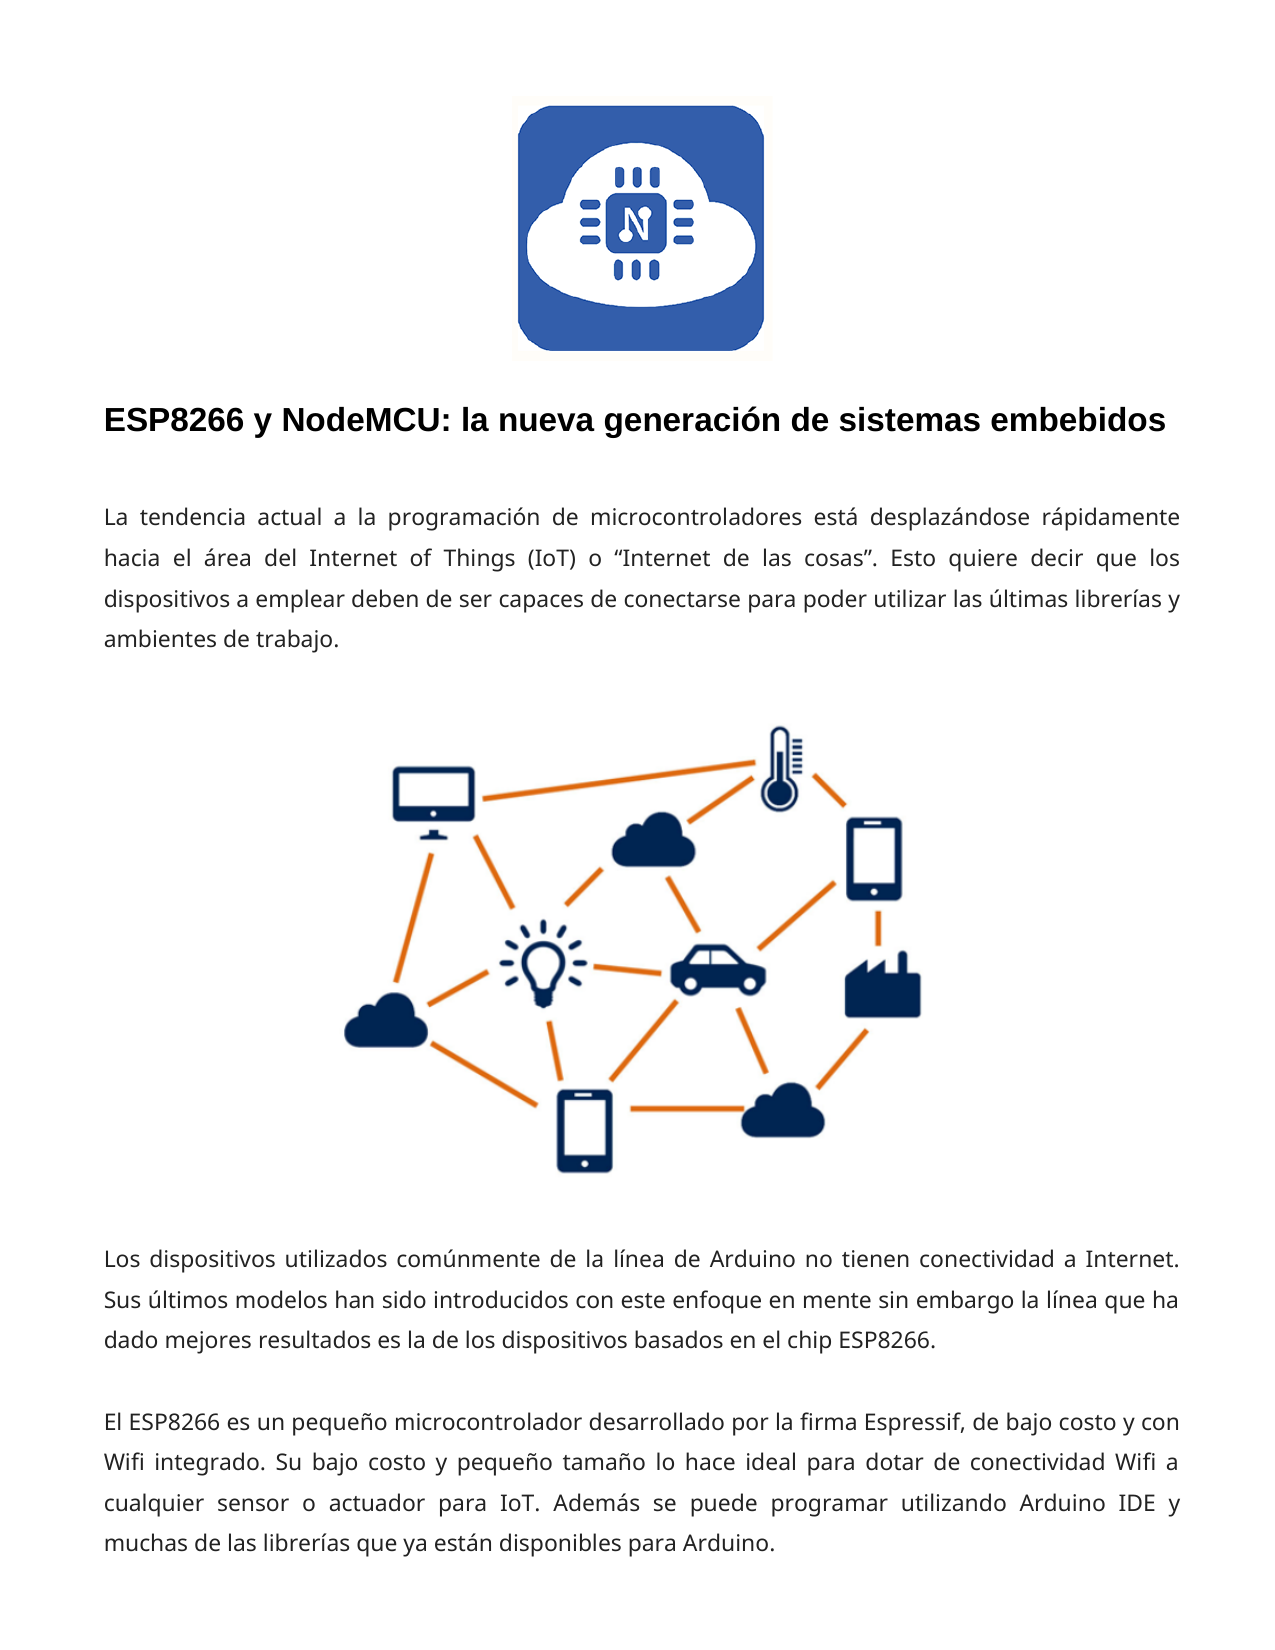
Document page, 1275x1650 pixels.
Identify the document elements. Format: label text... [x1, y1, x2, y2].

text La tendencia actual a la programación de microcontroladores está desplazándose rápidamente hacia el área del Internet of Things (IoT) o “Internet de las cosas”. Esto quiere decir que los dispositivos a emplear deben de ser capaces de conectarse para poder utilizar las últimas librerías y ambientes de trabajo. [103, 492, 1181, 654]
text Los dispositivos utilizados comúnmente de la línea de Arduino no tienen conectividad a Internet. Sus últimos modelos han sido introducidos con este enfoque en mente sin embargo la línea que ha dado mejores resultados es la de los dispositivos basados en el chip ESP8266. [103, 1234, 1181, 1356]
text El ESP8266 es un pequeño microcontrolador desarrollado por la firma Espressif, de bajo costo y con Wifi integrado. Su bajo costo y pequeño tamaño lo hace ideal para dotar de conectividad Wifi a cualquier sensor o actuador para IoT. Además se puede programar utilizando Arduino IDE y muchas de las librerías que ya están disponibles para Arduino. [103, 1396, 1181, 1559]
picture [512, 96, 773, 361]
text ESP8266 y NodeMCU: la nueva generación de sistemas embebidos [103, 400, 1181, 439]
picture [317, 704, 968, 1193]
